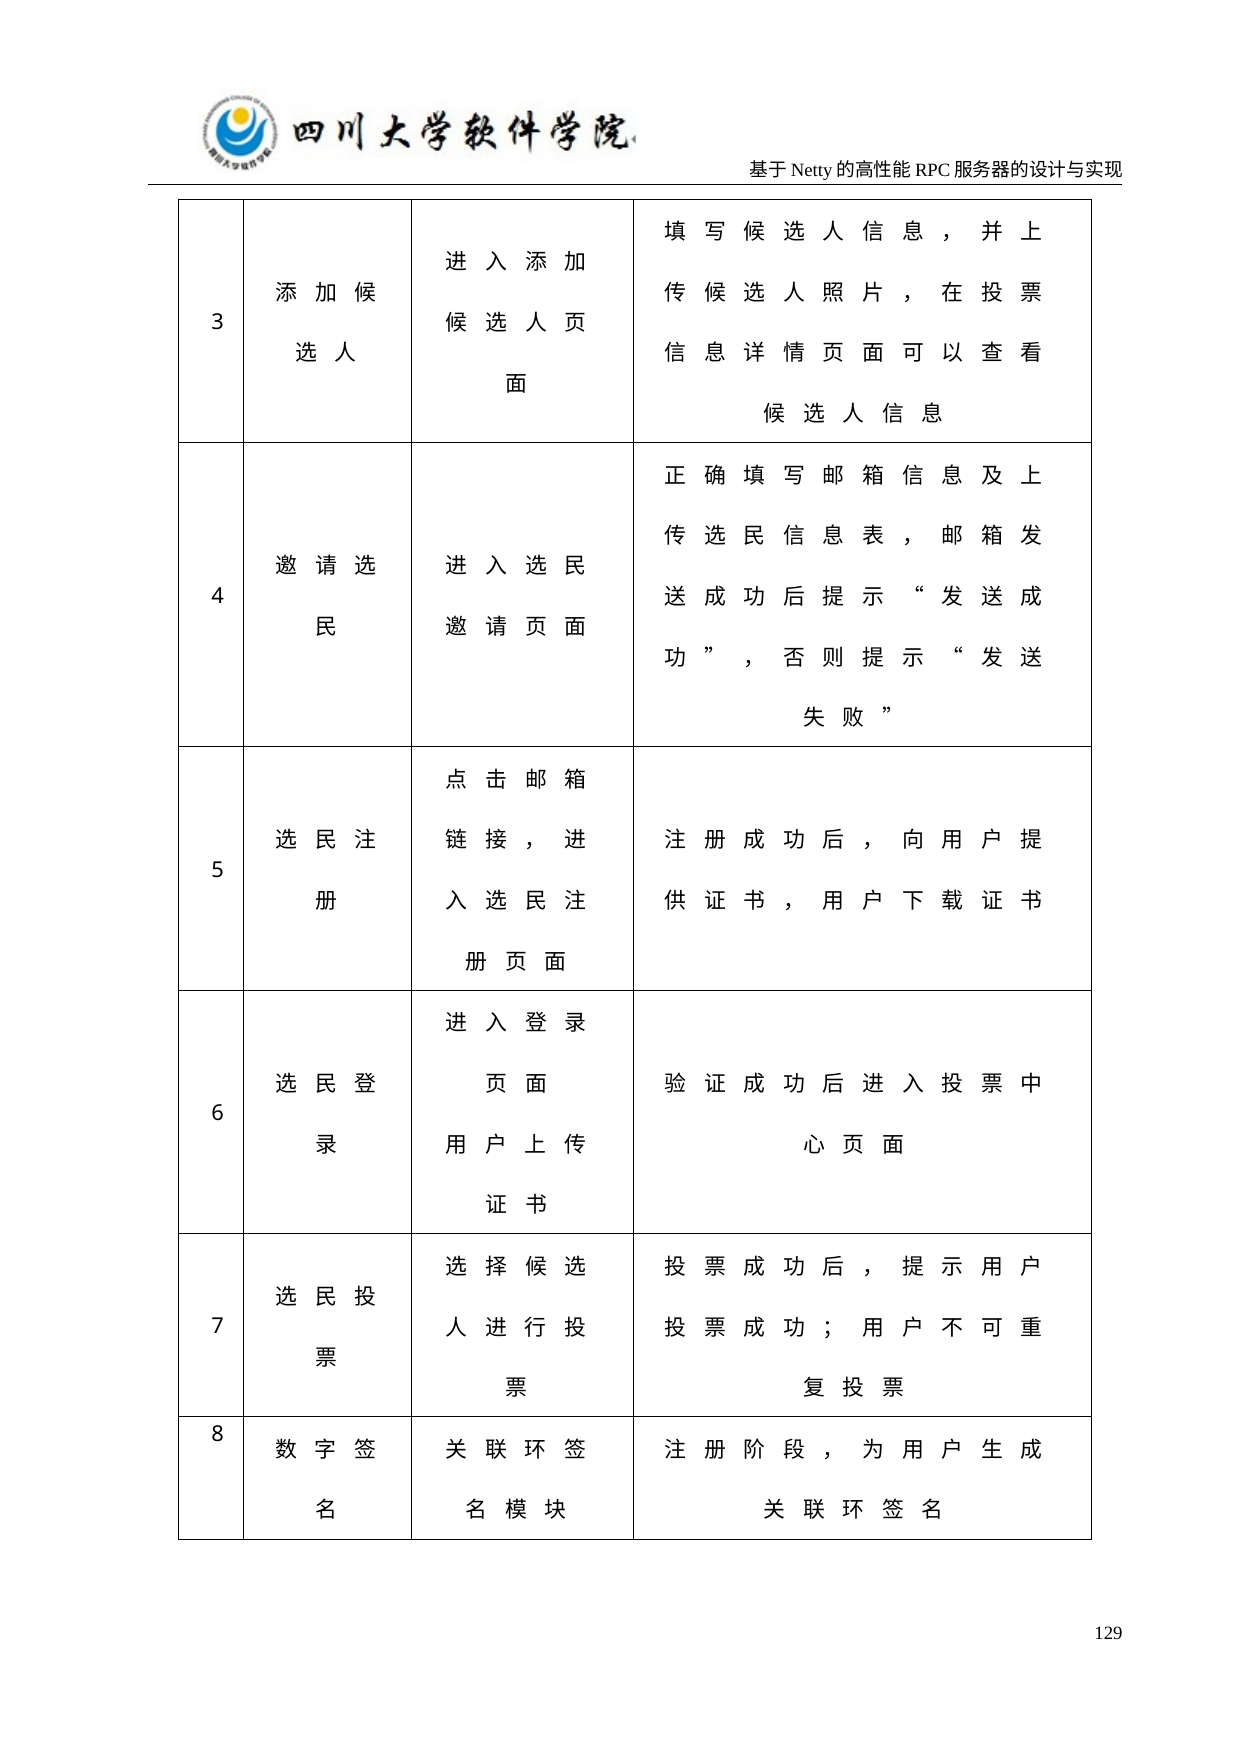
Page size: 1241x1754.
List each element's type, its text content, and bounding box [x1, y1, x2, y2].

table_cell 注册成功后，向用户提供证书，用户下载证书 [634, 747, 1091, 990]
table_cell 数字签名 [244, 1417, 411, 1538]
table_cell 选民登录 [244, 991, 411, 1233]
table_cell 进入登录页面 用户上传证书 [412, 991, 633, 1233]
table_cell 邀请选民 [244, 443, 411, 746]
table_cell 添加候选人 [244, 200, 411, 442]
table_cell 选择候选人进行投票 [412, 1234, 633, 1416]
table_cell 5 [179, 747, 243, 990]
table_cell 验证成功后进入投票中心页面 [634, 991, 1091, 1233]
table_cell 点击邮箱链接，进入选民注册页面 [412, 747, 633, 990]
table_cell 投票成功后，提示用户投票成功；用户不可重复投票 [634, 1234, 1091, 1416]
table_cell 选民注册 [244, 747, 411, 990]
table_cell 填写候选人信息，并上传候选人照片，在投票信息详情页面可以查看候选人信息 [634, 200, 1091, 442]
picture [197, 88, 639, 177]
table_cell 正确填写邮箱信息及上传选民信息表，邮箱发送成功后提示“发送成功”，否则提示“发送失败” [634, 443, 1091, 746]
table_cell 8 [179, 1417, 243, 1538]
table_cell 选民投票 [244, 1234, 411, 1416]
table_cell 关联环签名模块 [412, 1417, 633, 1538]
table_cell 6 [179, 991, 243, 1233]
table_cell 注册阶段，为用户生成关联环签名 [634, 1417, 1091, 1538]
table_cell 4 [179, 443, 243, 746]
table_cell 进入添加候选人页面 [412, 200, 633, 442]
table_cell 3 [179, 200, 243, 442]
table_cell 进入选民邀请页面 [412, 443, 633, 746]
table_cell 7 [179, 1234, 243, 1416]
